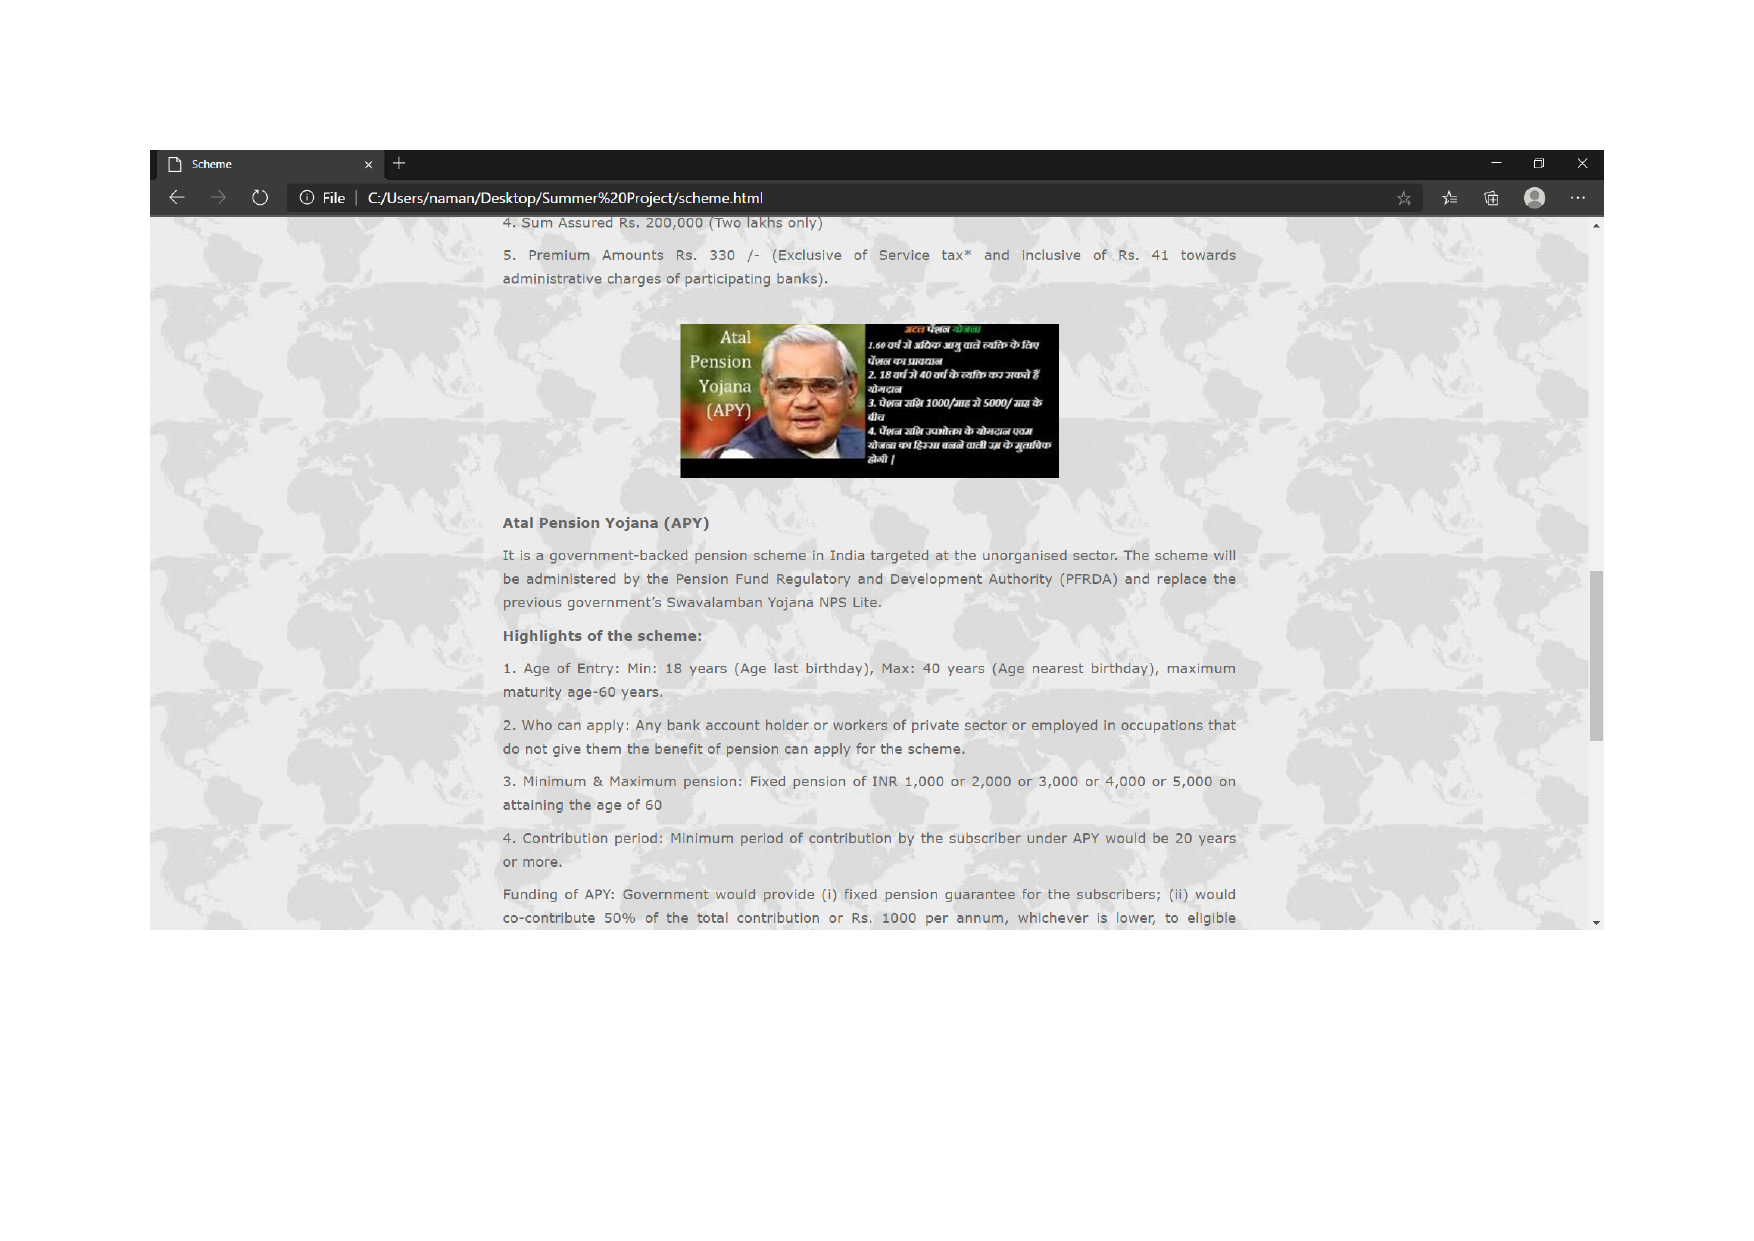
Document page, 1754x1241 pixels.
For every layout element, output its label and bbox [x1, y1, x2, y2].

picture [150, 150, 1604, 930]
